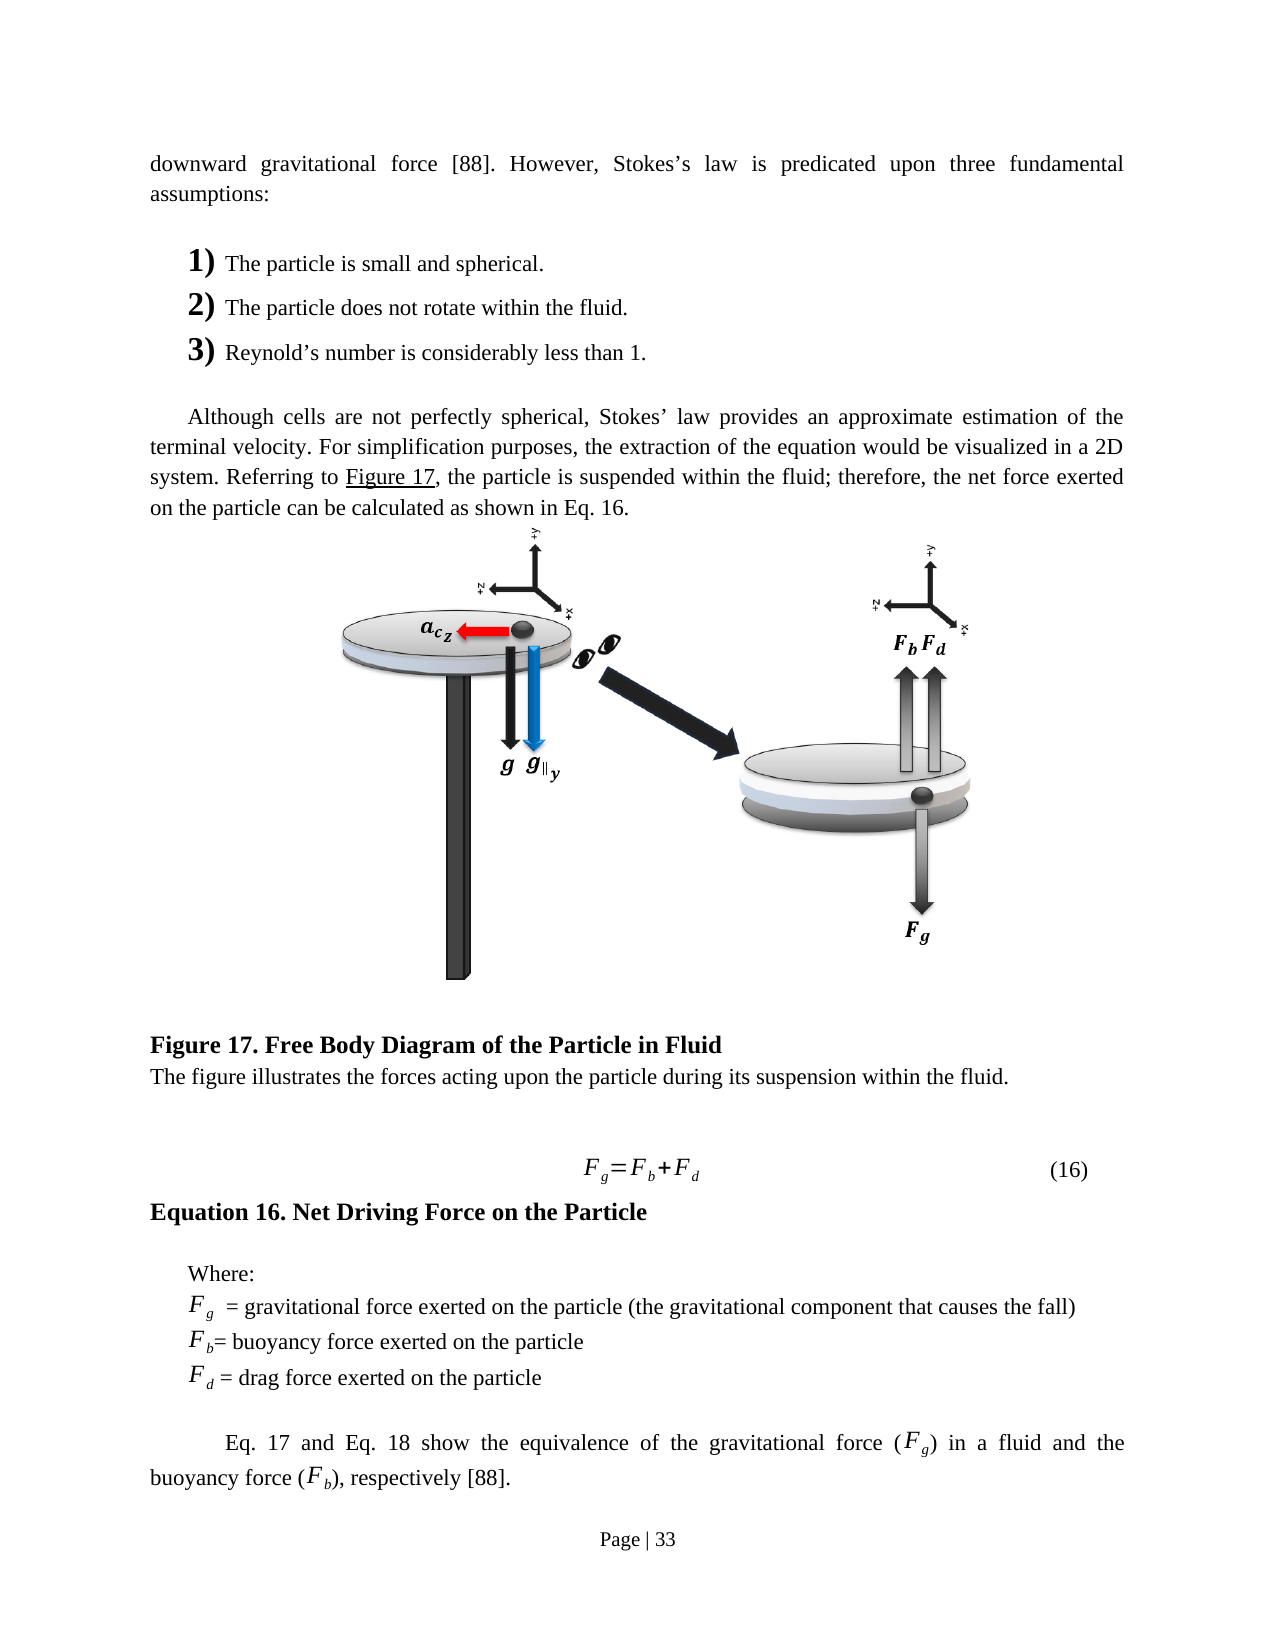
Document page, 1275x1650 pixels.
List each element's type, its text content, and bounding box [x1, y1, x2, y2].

picture [316, 523, 997, 988]
text Although cells are not perfectly spherical, Stokes’ law provides an approximate estimation of the terminal velocity. For simplification purposes, the extraction of the equation would be visualized in a 2D system. Referring to Figure 17, the particle is suspended within the fluid; therefore, the net force exerted on the particle can be calculated as shown in Eq. 16. [150, 403, 1125, 520]
text = drag force exerted on the particle [150, 1361, 1125, 1392]
list The particle does not rotate within the fluid. [187, 285, 1125, 323]
text Where: [150, 1261, 1125, 1287]
text = buoyancy force exerted on the particle [150, 1326, 1125, 1357]
list The particle is small and spherical. [187, 241, 1125, 279]
text The figure illustrates the forces acting upon the particle during its suspension within the fluid. [150, 1063, 1125, 1089]
text (16) [525, 1154, 1125, 1185]
text = gravitational force exerted on the particle (the gravitational component that causes the fall) [150, 1291, 1125, 1322]
text Eq. 17 and Eq. 18 show the equivalence of the gravitational force () in a fluid and the buoyancy force (), respectively [88]. [150, 1427, 1125, 1493]
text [150, 150, 1125, 207]
list Reynold’s number is considerably less than 1. [187, 329, 1125, 367]
